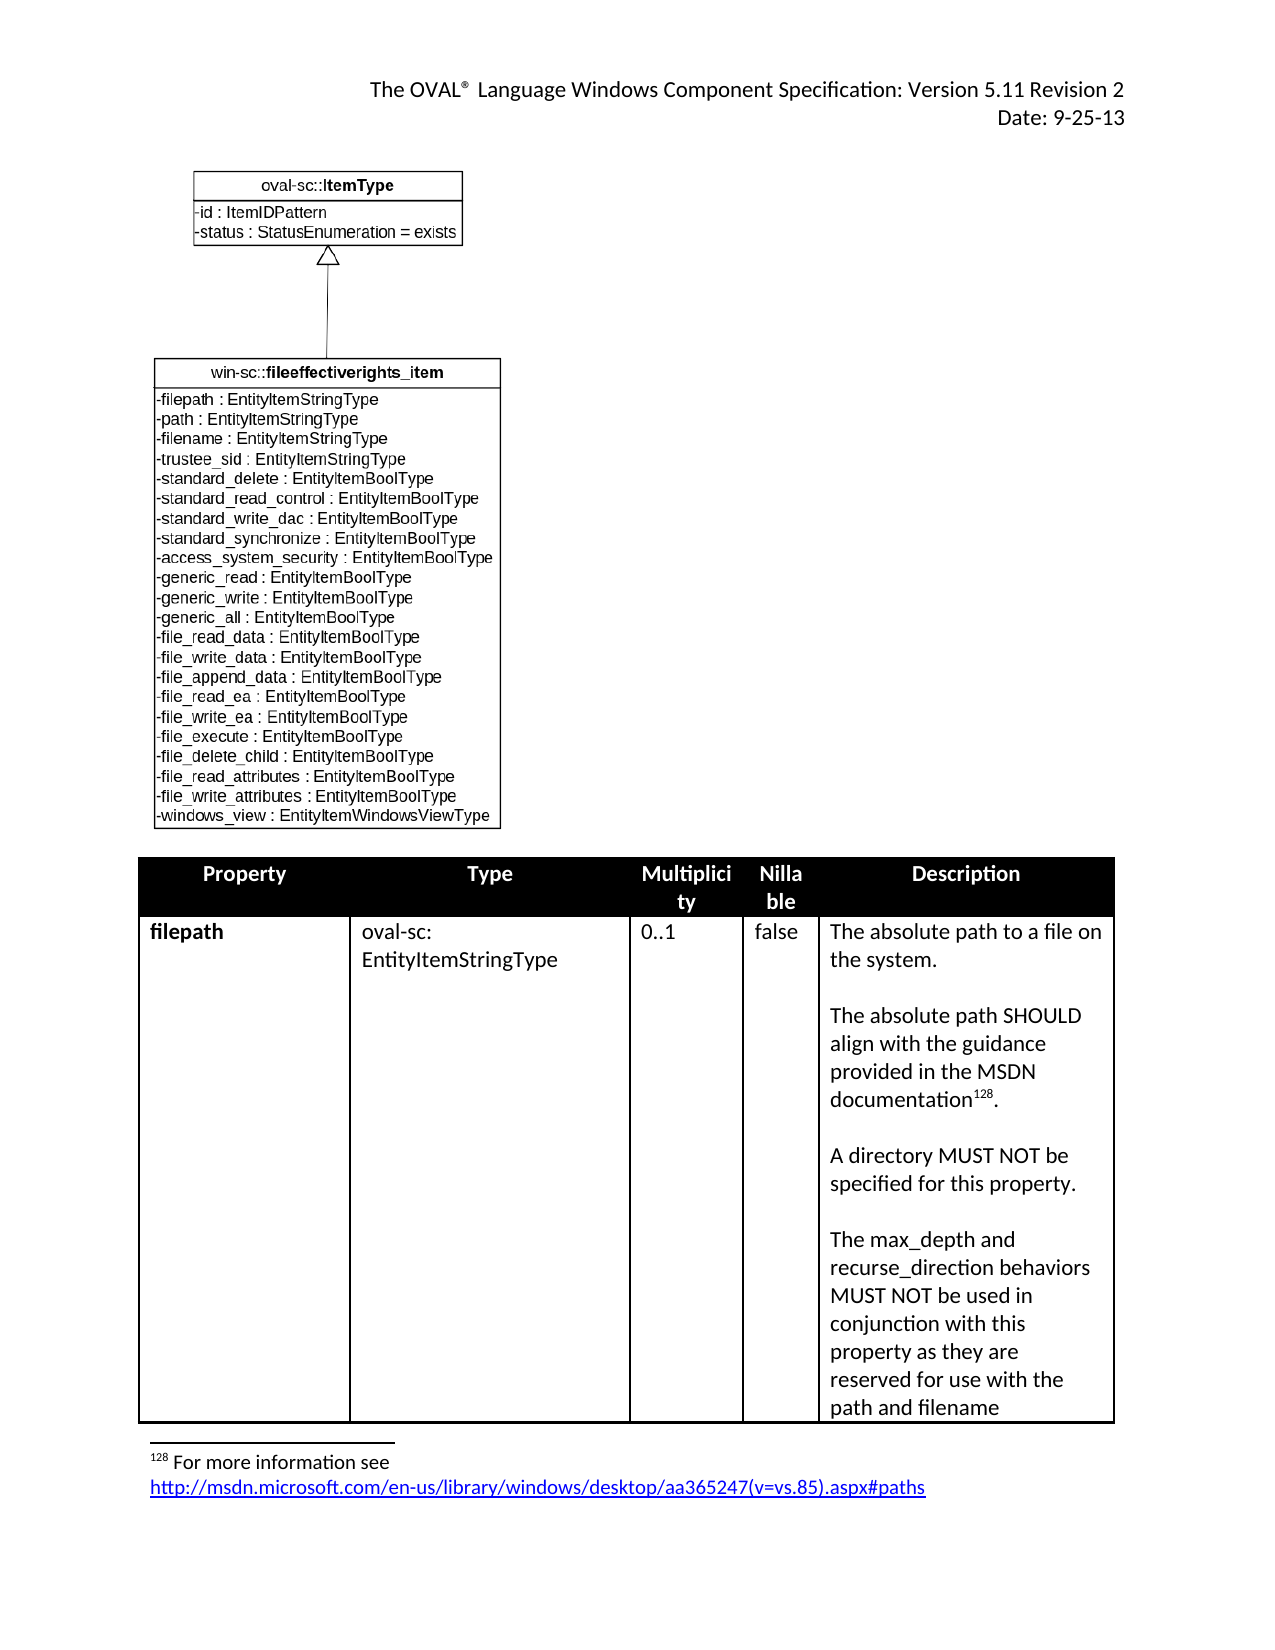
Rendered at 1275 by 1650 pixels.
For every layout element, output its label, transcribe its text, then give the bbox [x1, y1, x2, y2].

table_cell 0..1 [631, 917, 742, 1421]
table_cell false [744, 917, 818, 1421]
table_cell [820, 917, 1113, 1421]
table_cell filepath [140, 917, 349, 1421]
table_header Multiplicity [630, 859, 743, 915]
table_header Type [351, 859, 629, 915]
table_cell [351, 917, 629, 1421]
table_header Description [819, 859, 1113, 915]
table_header Property [140, 859, 350, 915]
table_header Nillable [744, 859, 818, 915]
